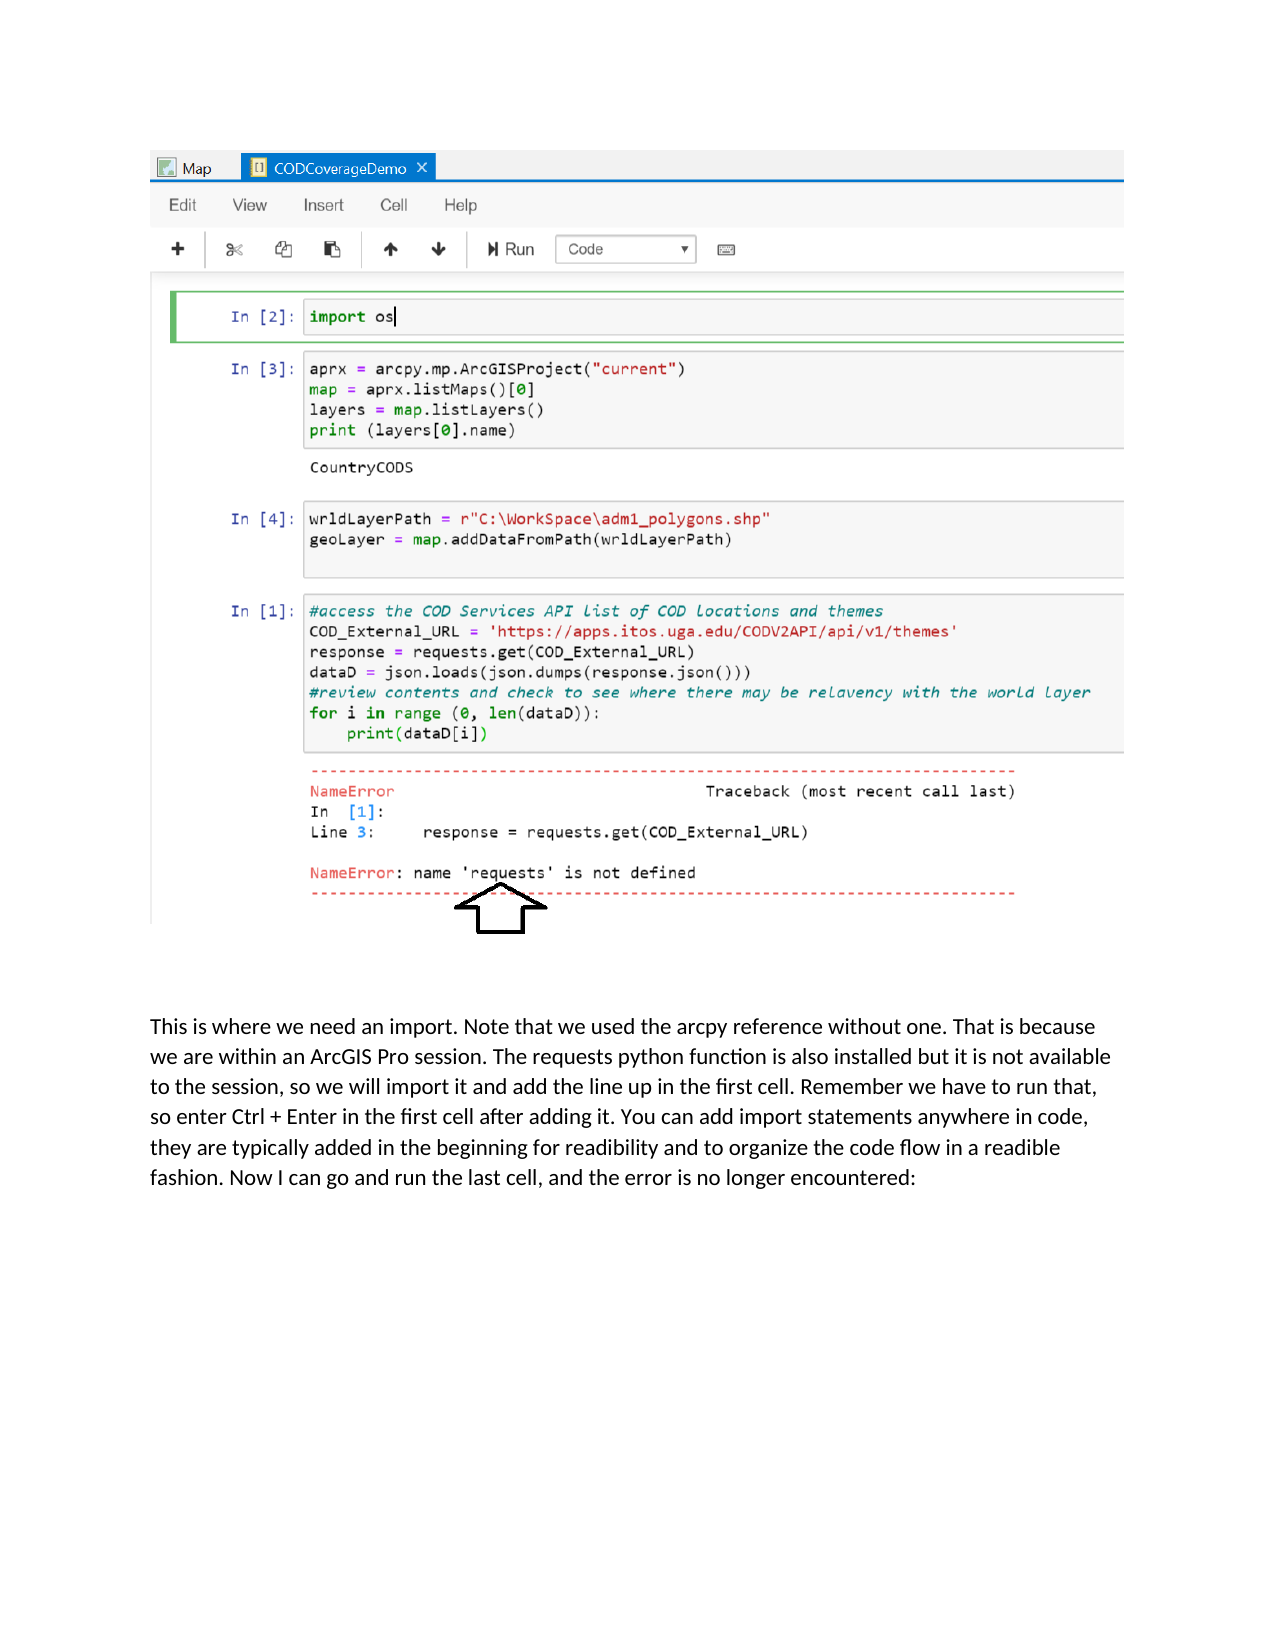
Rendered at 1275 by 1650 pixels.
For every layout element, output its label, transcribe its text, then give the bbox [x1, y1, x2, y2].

picture [150, 150, 1125, 993]
text This is where we need an import. Note that we used the arcpy reference without one. That is because we are within an ArcGIS Pro session. The requests python function is also installed but it is not available to the session, so we will import it and add the line up in the first cell. Remember we have to run that, so enter Ctrl + Enter in the first cell after adding it. You can add import statements anywhere in code, they are typically added in the beginning for readibility and to organize the code flow in a readible fashion. Now I can go and run the last cell, and the error is no longer encountered: [150, 1012, 1125, 1191]
